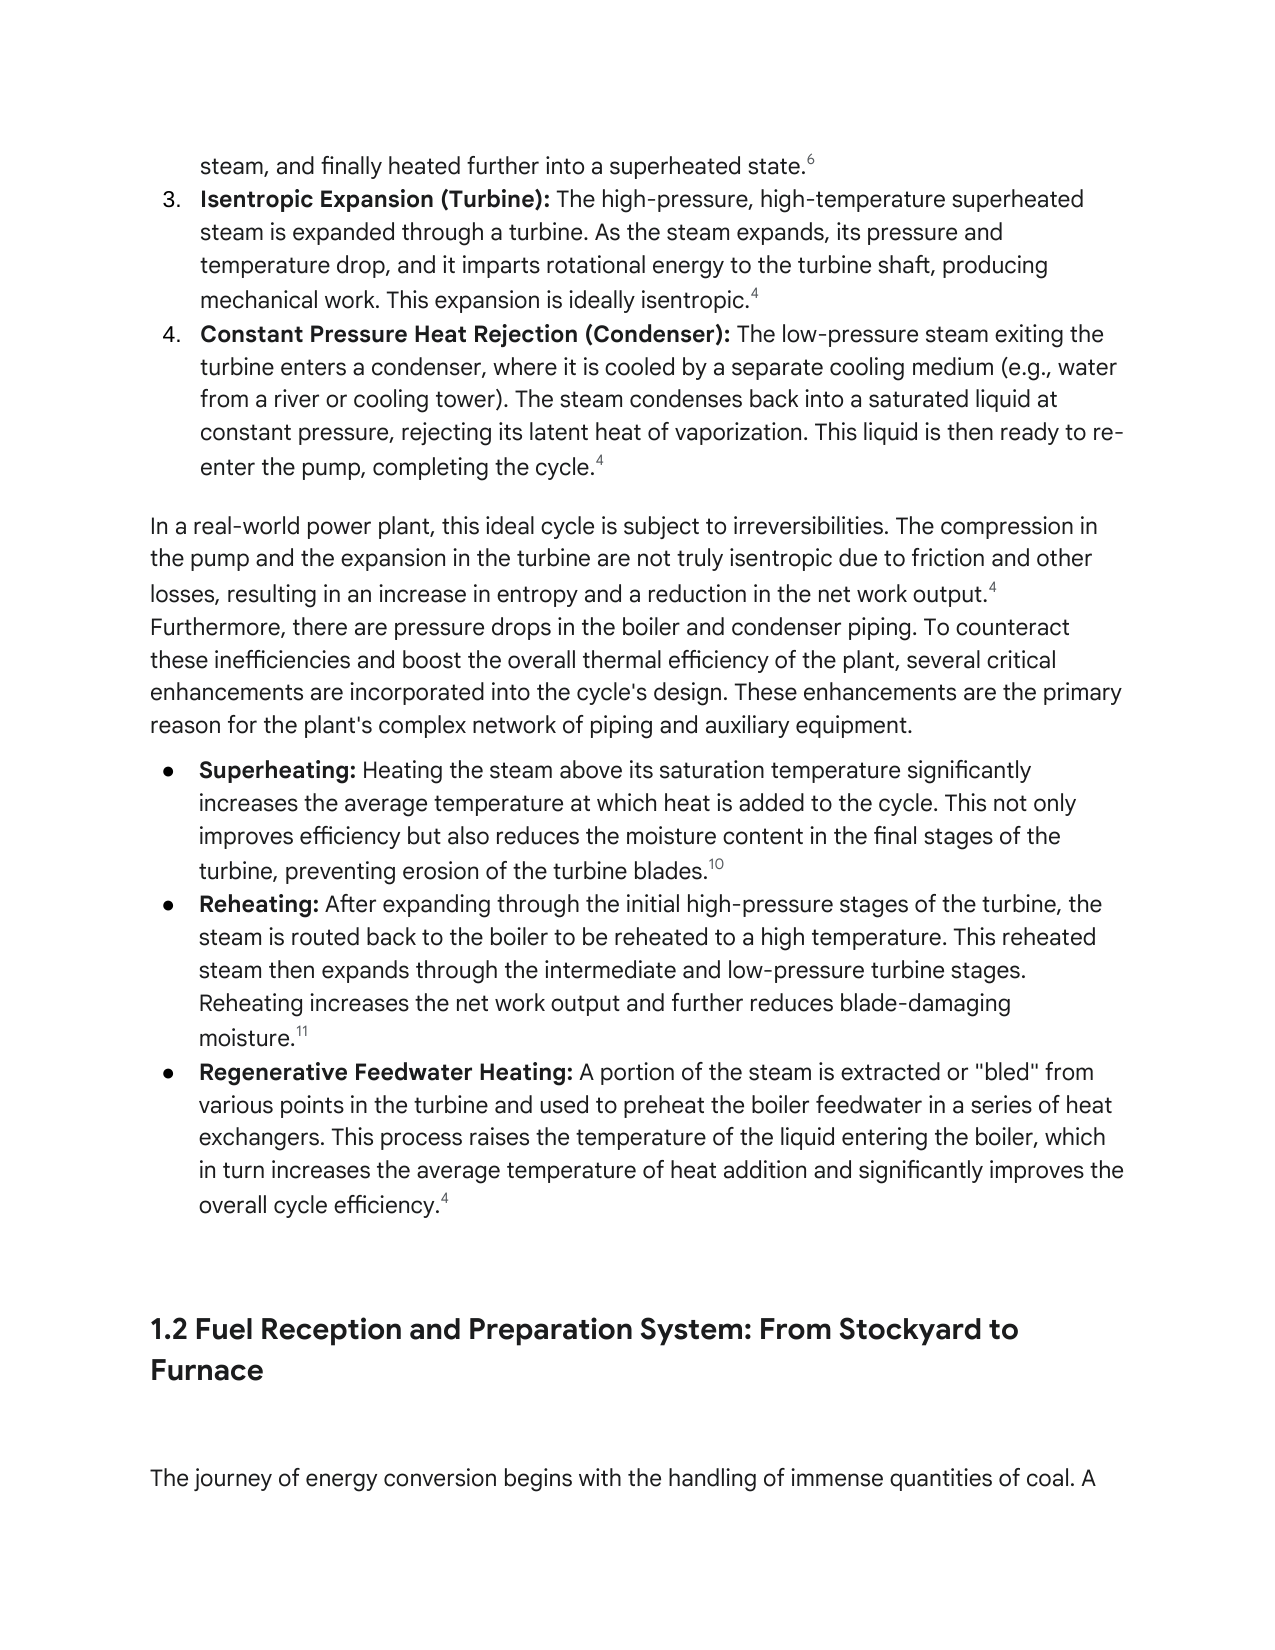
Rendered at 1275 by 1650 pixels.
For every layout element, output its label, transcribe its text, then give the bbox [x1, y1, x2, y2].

text In a real-world power plant, this ideal cycle is subject to irreversibilities. The compression in the pump and the expansion in the turbine are not truly isentropic due to friction and other losses, resulting in an increase in entropy and a reduction in the net work output.4 Furthermore, there are pressure drops in the boiler and condenser piping. To counteract these inefficiencies and boost the overall thermal efficiency of the plant, several critical enhancements are incorporated into the cycle's design. These enhancements are the primary reason for the plant's complex network of piping and auxiliary equipment. [150, 512, 1125, 740]
subtitle 1.2 Fuel Reception and Preparation System: From Stockyard to Furnace [150, 1311, 1125, 1389]
list Isentropic Expansion (Turbine): The high-pressure, high-temperature superheated steam is expanded through a turbine. As the steam expands, its pressure and temperature drop, and it imparts rotational energy to the turbine shaft, producing mechanical work. This expansion is ideally isentropic.4 [162, 186, 1125, 316]
list Superheating: Heating the steam above its saturation temperature significantly increases the average temperature at which heat is added to the cycle. This not only improves efficiency but also reduces the moisture content in the final stages of the turbine, preventing erosion of the turbine blades.10 [161, 756, 1125, 886]
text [150, 1464, 1125, 1493]
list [162, 150, 1125, 181]
list Regenerative Feedwater Heating: A portion of the steam is extracted or "bled" from various points in the turbine and used to preheat the boiler feedwater in a series of heat exchangers. This process raises the temperature of the liquid entering the boiler, which in turn increases the average temperature of heat addition and significantly improves the overall cycle efficiency.4 [161, 1058, 1125, 1221]
list Constant Pressure Heat Rejection (Condenser): The low-pressure steam exiting the turbine enters a condenser, where it is cooled by a separate cooling medium (e.g., water from a river or cooling tower). The steam condenses back into a saturated liquid at constant pressure, rejecting its latent heat of vaporization. This liquid is then ready to re-enter the pump, completing the cycle.4 [162, 320, 1125, 483]
list Reheating: After expanding through the initial high-pressure stages of the turbine, the steam is routed back to the boiler to be reheated to a high temperature. This reheated steam then expands through the intermediate and low-pressure turbine stages. Reheating increases the net work output and further reduces blade-damaging moisture.11 [161, 891, 1125, 1054]
